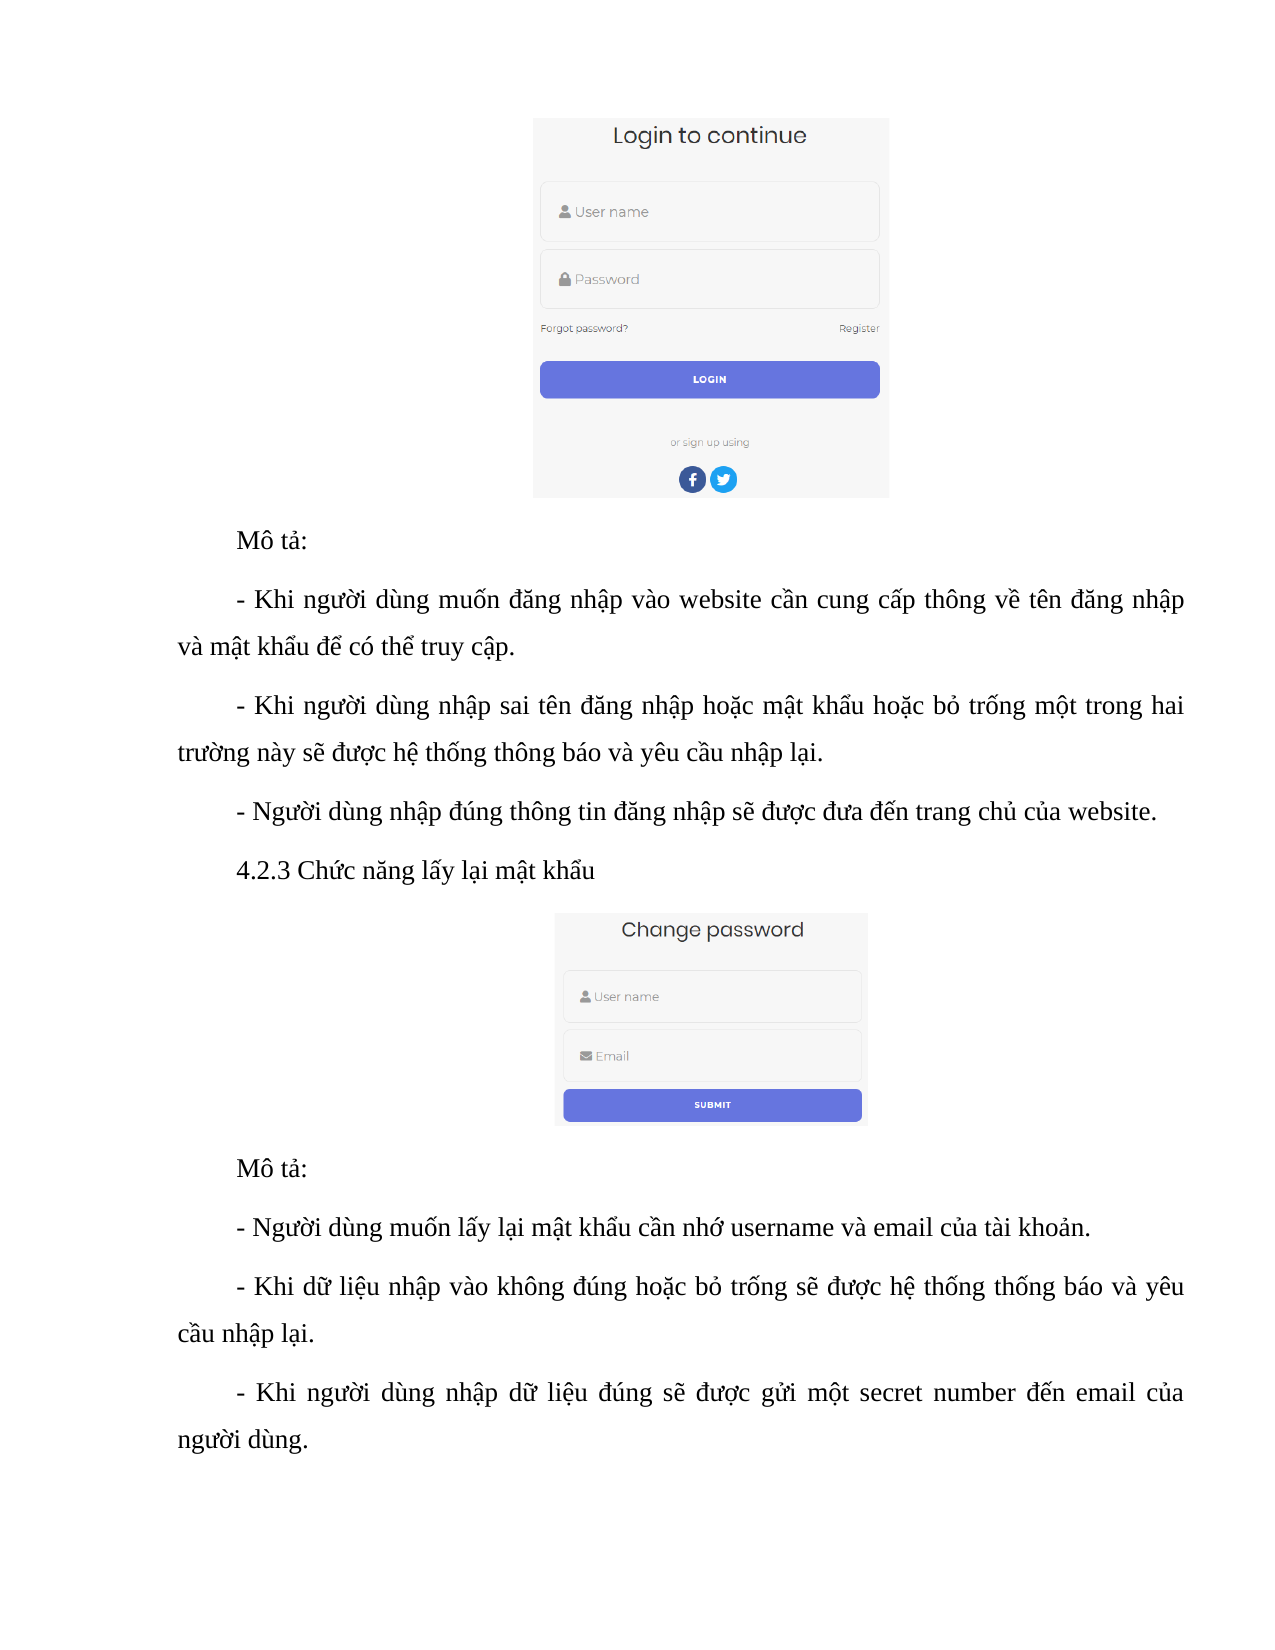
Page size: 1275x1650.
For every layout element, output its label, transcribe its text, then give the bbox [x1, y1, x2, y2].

text Mô tả: [177, 524, 1186, 555]
text - Người dùng muốn lấy lại mật khẩu cần nhớ username và email của tài khoản. [177, 1211, 1186, 1242]
text Mô tả: [177, 1152, 1186, 1183]
text - Khi người dùng muốn đăng nhập vào website cần cung cấp thông về tên đăng nhập và mật khẩu để có thể truy cập. [177, 583, 1186, 661]
text - Khi dữ liệu nhập vào không đúng hoặc bỏ trống sẽ được hệ thống thống báo và yêu cầu nhập lại. [177, 1270, 1186, 1348]
text - Khi người dùng nhập dữ liệu đúng sẽ được gửi một secret number đến email của người dùng. [177, 1376, 1186, 1454]
text - Khi người dùng nhập sai tên đăng nhập hoặc mật khẩu hoặc bỏ trống một trong hai trường này sẽ được hệ thống thông báo và yêu cầu nhập lại. [177, 689, 1186, 767]
text 4.2.3 Chức năng lấy lại mật khẩu [177, 854, 1186, 885]
picture [533, 118, 890, 498]
text - Người dùng nhập đúng thông tin đăng nhập sẽ được đưa đến trang chủ của website. [177, 795, 1186, 826]
picture [554, 913, 868, 1126]
